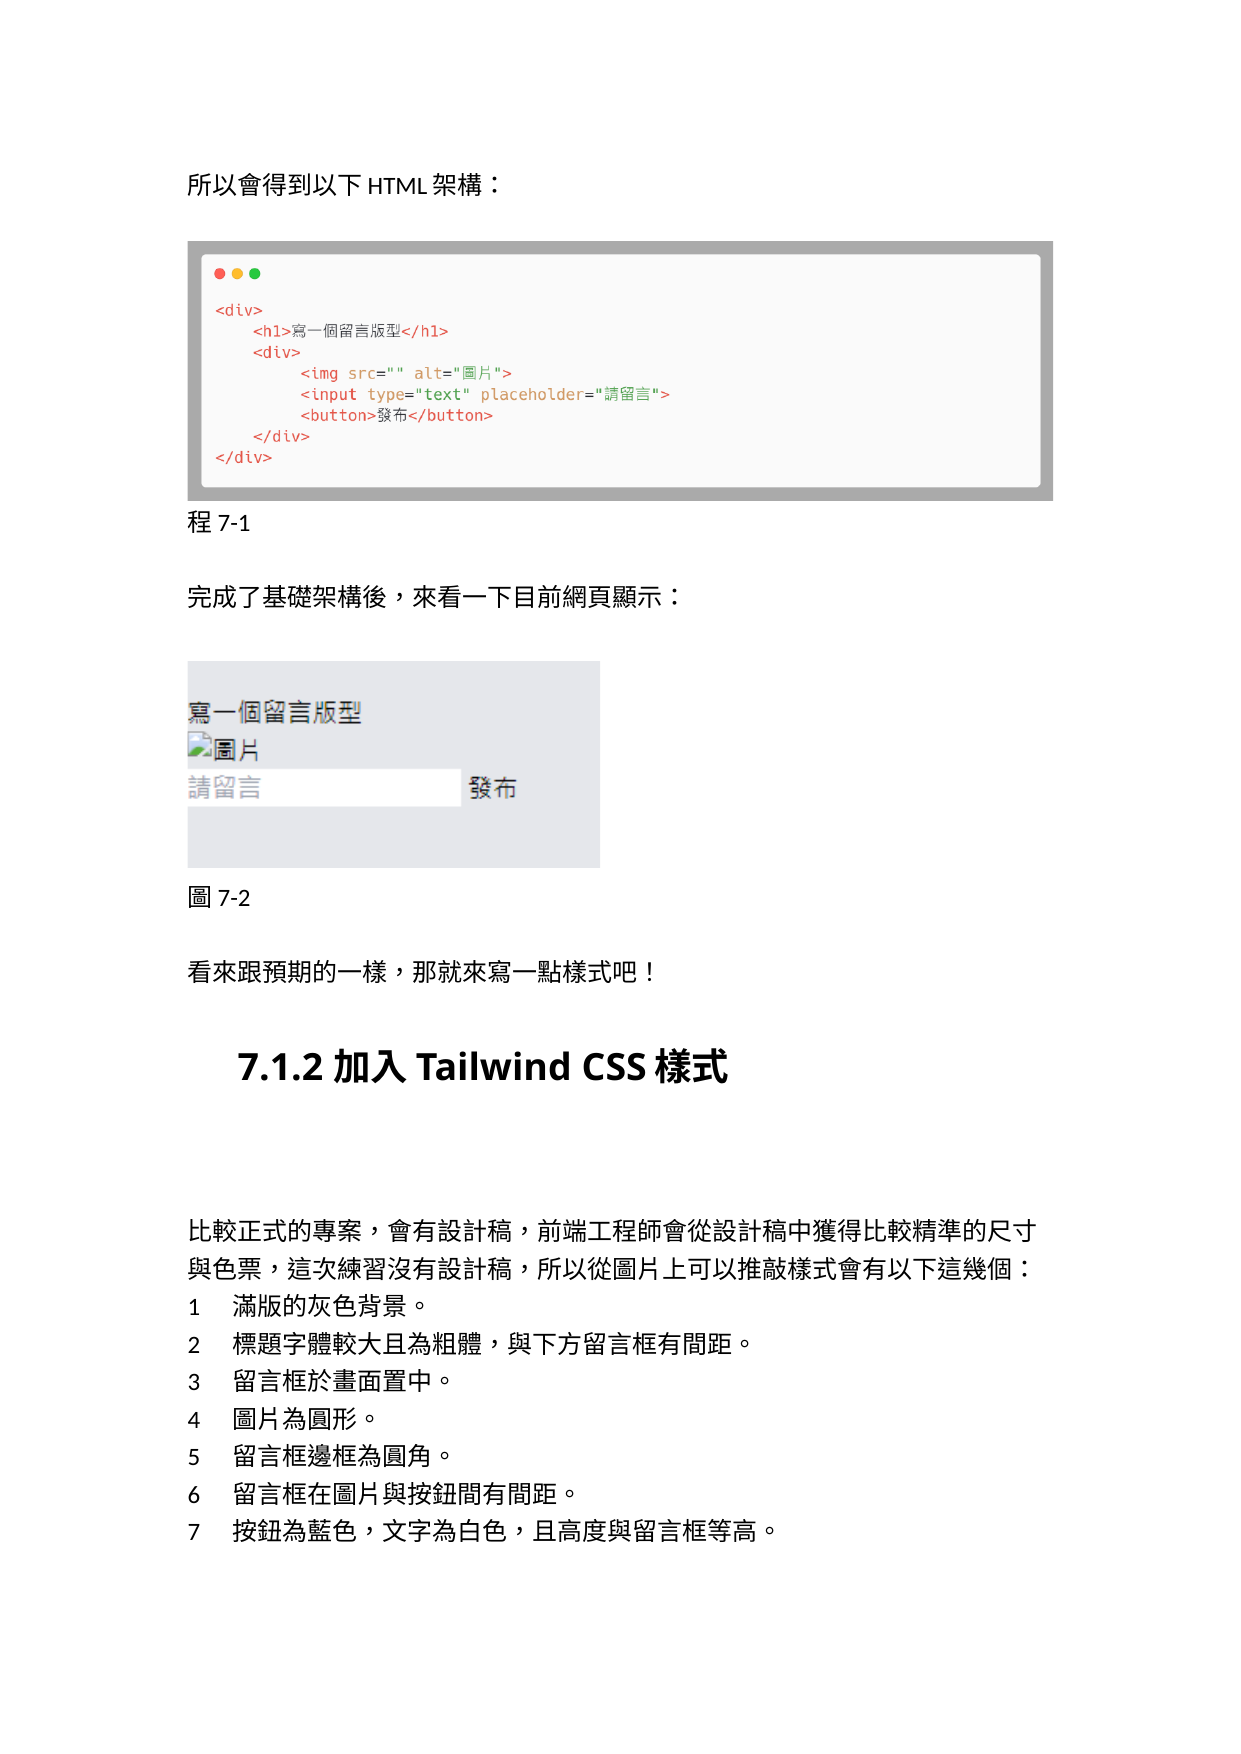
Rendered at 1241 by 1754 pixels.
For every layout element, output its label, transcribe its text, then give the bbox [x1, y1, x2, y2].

list 圖片為圓形。 [187, 1398, 1053, 1436]
list 留言框於畫面置中。 [187, 1361, 1053, 1398]
list 按鈕為藍色，文字為白色，且高度與留言框等高。 [187, 1511, 1053, 1548]
text 圖7-2 [187, 877, 1053, 914]
picture [187, 661, 600, 868]
text 比較正式的專案，會有設計稿，前端工程師會從設計稿中獲得比較精準的尺寸與色票，這次練習沒有設計稿，所以從圖片上可以推敲樣式會有以下這幾個： [187, 1211, 1053, 1286]
list 標題字體較大且為粗體，與下方留言框有間距。 [187, 1323, 1053, 1361]
list 留言框在圖片與按鈕間有間距。 [187, 1473, 1053, 1511]
text 程7-1 [187, 502, 1053, 539]
list 留言框邊框為圓角。 [187, 1436, 1053, 1473]
subtitle 7.1.2 加入Tailwind CSS樣式 [237, 1027, 1053, 1102]
picture [187, 241, 1054, 501]
list 滿版的灰色背景。 [187, 1286, 1053, 1323]
text 完成了基礎架構後，來看一下目前網頁顯示： [187, 577, 1053, 614]
text 看來跟預期的一樣，那就來寫一點樣式吧！ [187, 952, 1053, 989]
text 所以會得到以下HTML架構： [187, 164, 1053, 202]
